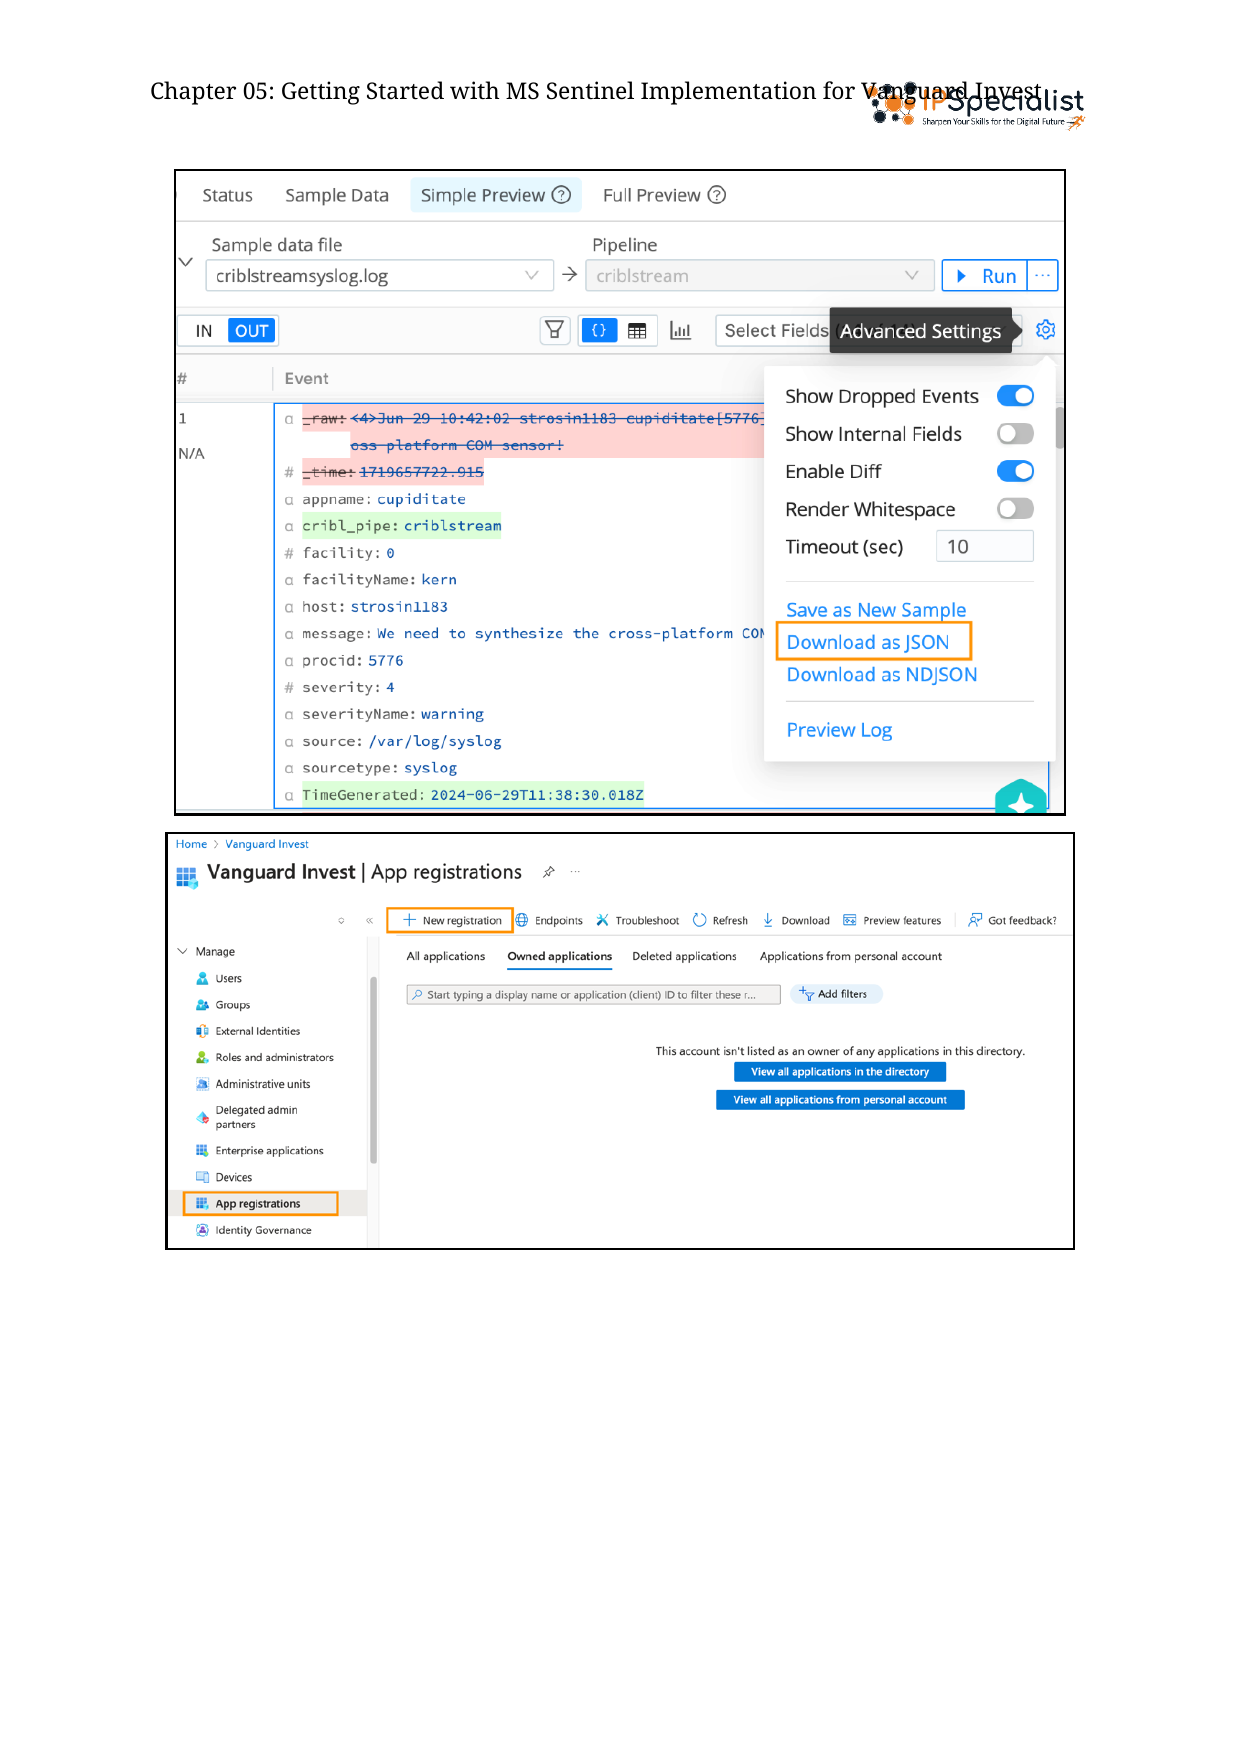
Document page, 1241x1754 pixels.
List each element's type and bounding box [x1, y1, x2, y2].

picture [862, 70, 1089, 137]
picture [176, 171, 1064, 813]
picture [168, 834, 1073, 1248]
